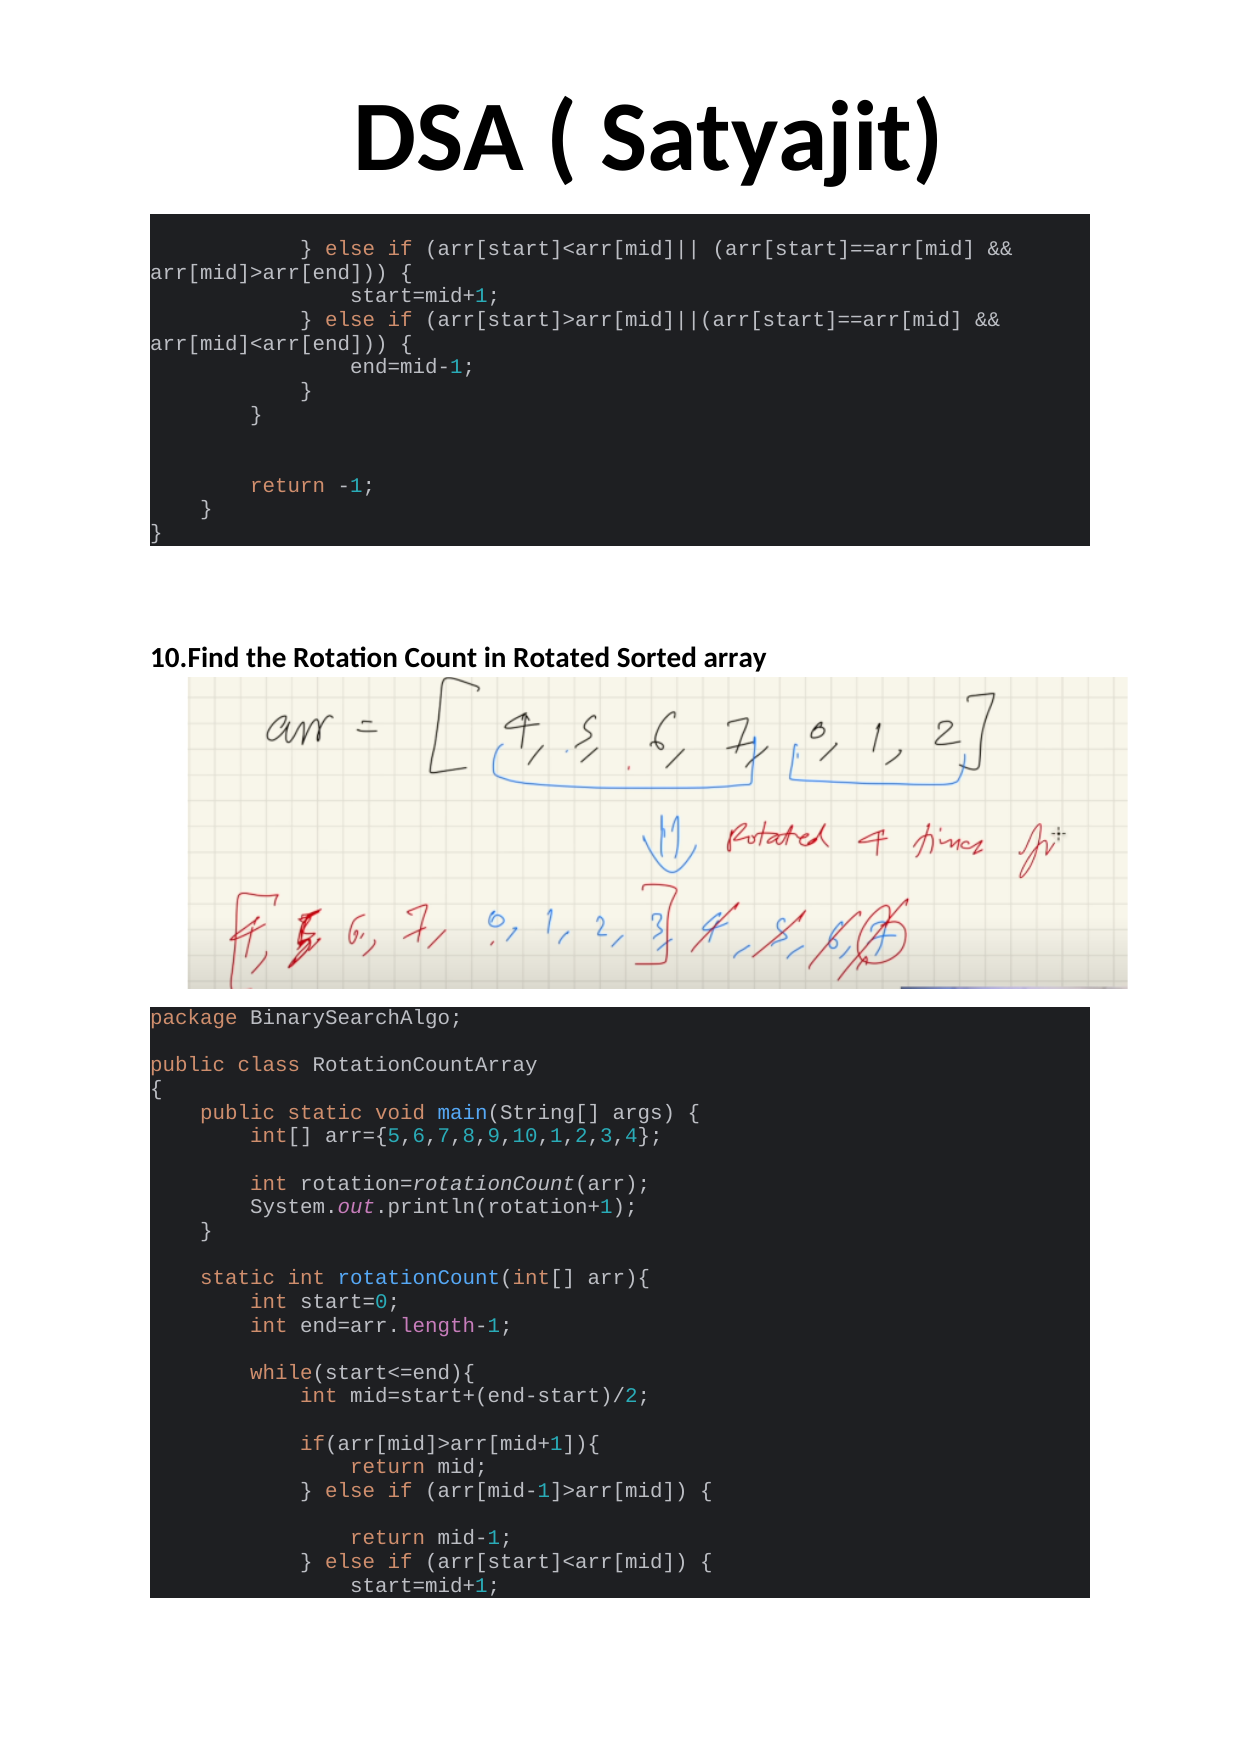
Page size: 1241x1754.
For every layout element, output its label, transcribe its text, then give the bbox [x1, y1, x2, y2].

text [150, 1007, 1090, 1598]
picture [187, 677, 1128, 989]
list Find the Rotation Count in Rotated Sorted array [150, 639, 1090, 675]
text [150, 214, 1090, 546]
